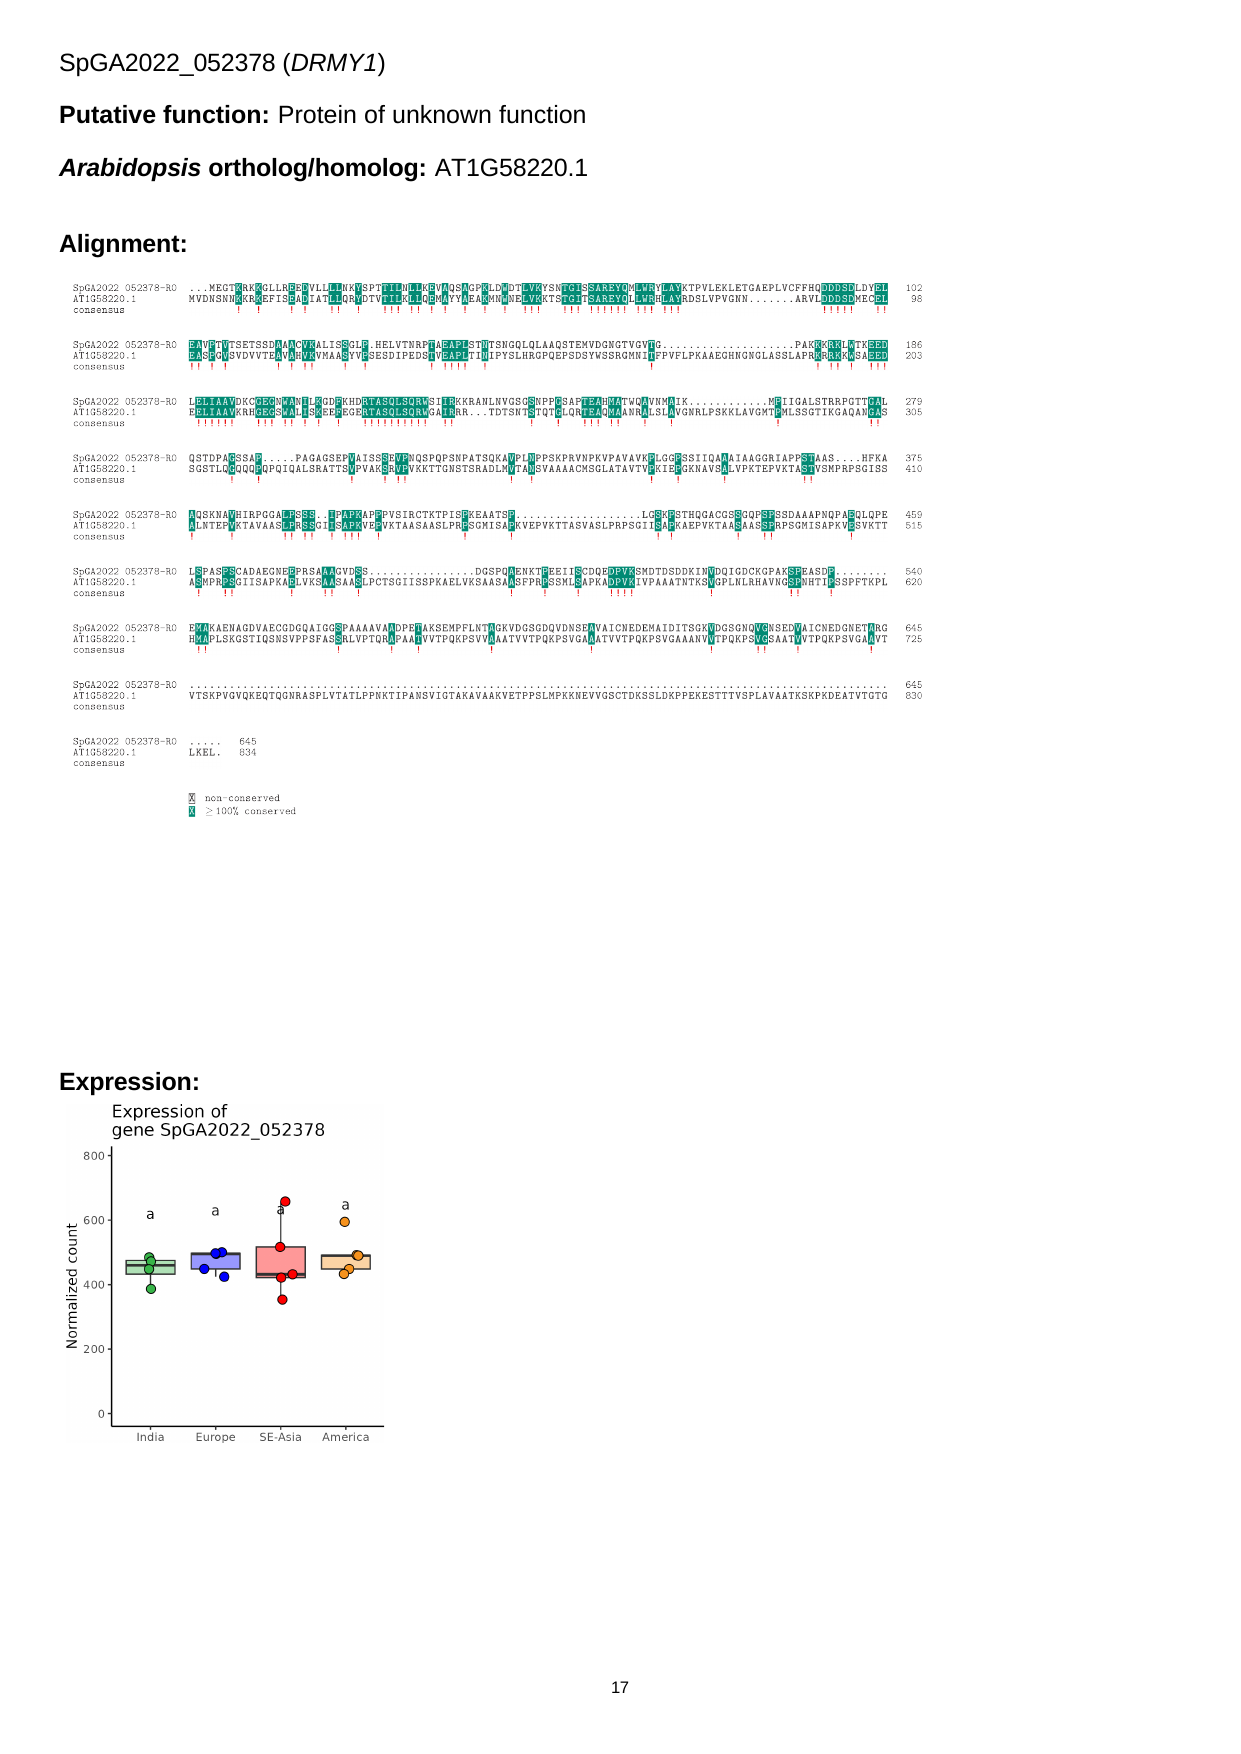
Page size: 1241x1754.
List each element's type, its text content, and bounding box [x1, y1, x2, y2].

text Putative function: Protein of unknown function [59, 100, 819, 129]
subtitle SpGA2022_052378 (DRMY1) [59, 48, 1240, 77]
text Arabidopsis ortholog/homolog: AT1G58220.1 [59, 153, 819, 182]
picture [66, 1104, 385, 1443]
text Expression: [59, 1067, 1240, 1096]
text Alignment: [59, 229, 1240, 258]
picture [73, 283, 922, 817]
